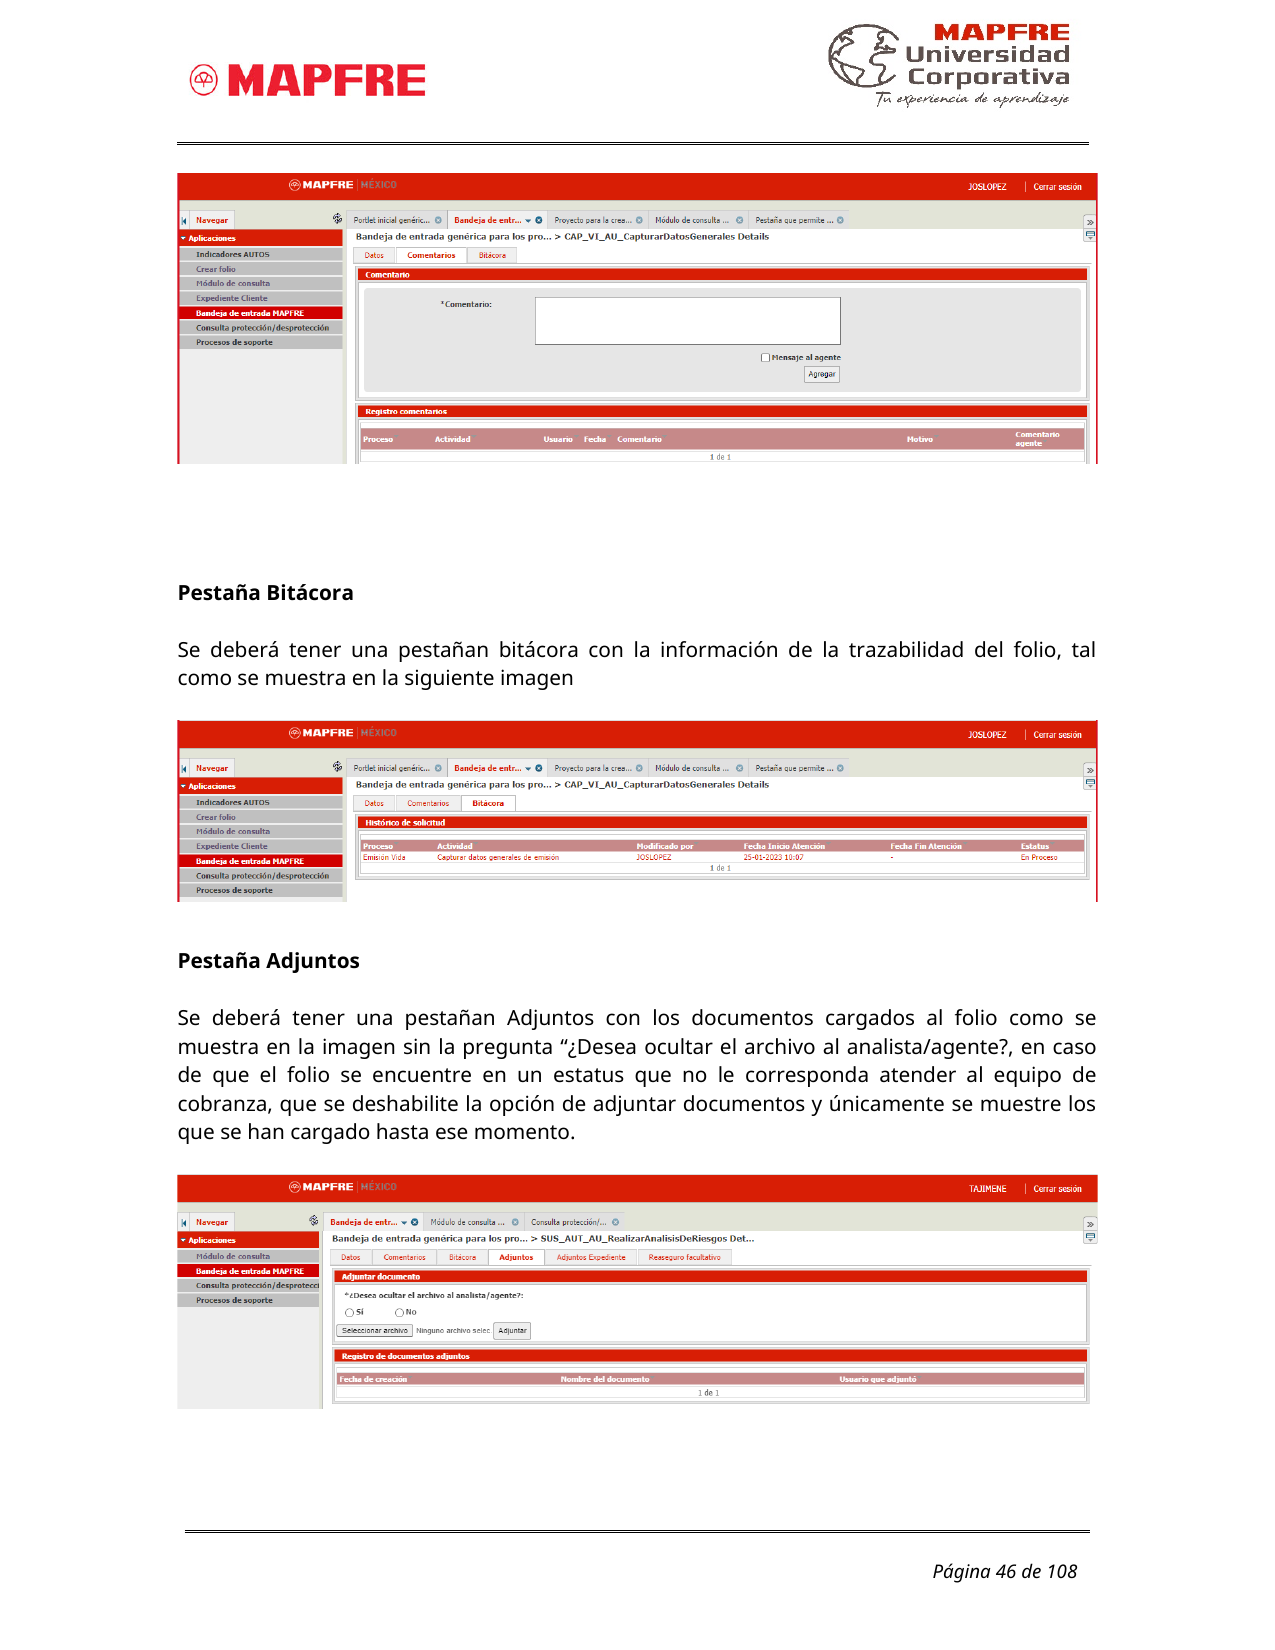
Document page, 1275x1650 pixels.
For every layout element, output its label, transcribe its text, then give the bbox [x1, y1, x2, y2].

text Se deberá tener una pestañan Adjuntos con los documentos cargados al folio como se muestra en la imagen sin la pregunta “¿Desea ocultar el archivo al analista/agente?, en caso de que el folio se encuentre en un estatus que no le corresponda atender al equipo de cobranza, que se deshabilite la opción de adjuntar documentos y únicamente se muestre los que se han cargado hasta ese momento. [177, 1003, 1098, 1146]
text Pestaña Bitácora [177, 578, 1098, 606]
text Pestaña Adjuntos [177, 947, 1098, 975]
text Se deberá tener una pestañan bitácora con la información de la trazabilidad del folio, tal como se muestra en la siguiente imagen [177, 635, 1098, 692]
picture [177, 720, 1098, 902]
picture [177, 1174, 1098, 1409]
picture [188, 48, 429, 109]
picture [814, 14, 1089, 114]
picture [177, 173, 1098, 464]
